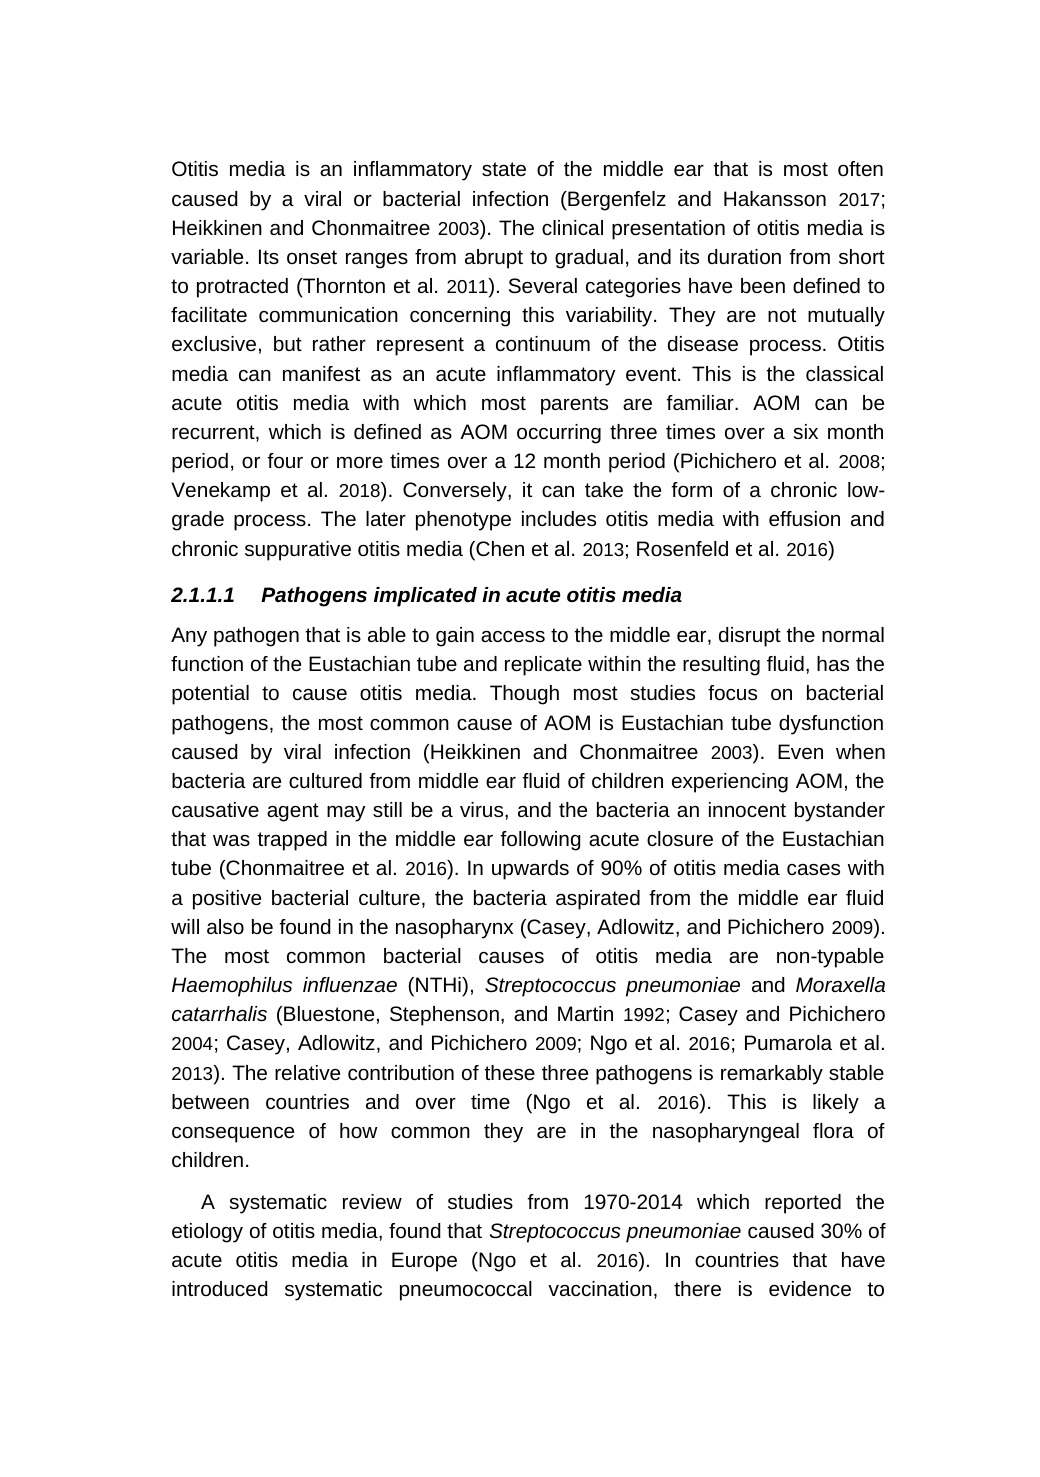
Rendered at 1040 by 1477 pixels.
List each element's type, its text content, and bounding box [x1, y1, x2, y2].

text Any pathogen that is able to gain access to the middle ear, disrupt the normal function of the Eustachian tube and replicate within the resulting fluid, has the potential to cause otitis media. Though most studies focus on bacterial pathogens, the most common cause of AOM is Eustachian tube dysfunction caused by viral infection (Heikkinen and Chonmaitree 2003). Even when bacteria are cultured from middle ear fluid of children experiencing AOM, the causative agent may still be a virus, and the bacteria an innocent bystander that was trapped in the middle ear following acute closure of the Eustachian tube (Chonmaitree et al. 2016). In upwards of 90% of otitis media cases with a positive bacterial culture, the bacteria aspirated from the middle ear fluid will also be found in the nasopharynx (Casey, Adlowitz, and Pichichero 2009). The most common bacterial causes of otitis media are non-typable Haemophilus influenzae (NTHi), Streptococcus pneumoniae and Moraxella catarrhalis (Bluestone, Stephenson, and Martin 1992; Casey and Pichichero 2004; Casey, Adlowitz, and Pichichero 2009; Ngo et al. 2016; Pumarola et al. 2013). The relative contribution of these three pathogens is remarkably stable between countries and over time (Ngo et al. 2016). This is likely a consequence of how common they are in the nasopharyngeal flora of children. [171, 619, 886, 1173]
subtitle Pathogens implicated in acute otitis media [171, 583, 886, 607]
text Otitis media is an inflammatory state of the middle ear that is most often caused by a viral or bacterial infection (Bergenfelz and Hakansson 2017; Heikkinen and Chonmaitree 2003). The clinical presentation of otitis media is variable. Its onset ranges from abrupt to gradual, and its duration from short to protracted (Thornton et al. 2011). Several categories have been defined to facilitate communication concerning this variability. They are not mutually exclusive, but rather represent a continuum of the disease process. Otitis media can manifest as an acute inflammatory event. This is the classical acute otitis media with which most parents are familiar. AOM can be recurrent, which is defined as AOM occurring three times over a six month period, or four or more times over a 12 month period (Pichichero et al. 2008; Venekamp et al. 2018). Conversely, it can take the form of a chronic low-grade process. The later phenotype includes otitis media with effusion and chronic suppurative otitis media (Chen et al. 2013; Rosenfeld et al. 2016) [171, 153, 886, 562]
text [171, 1186, 886, 1302]
